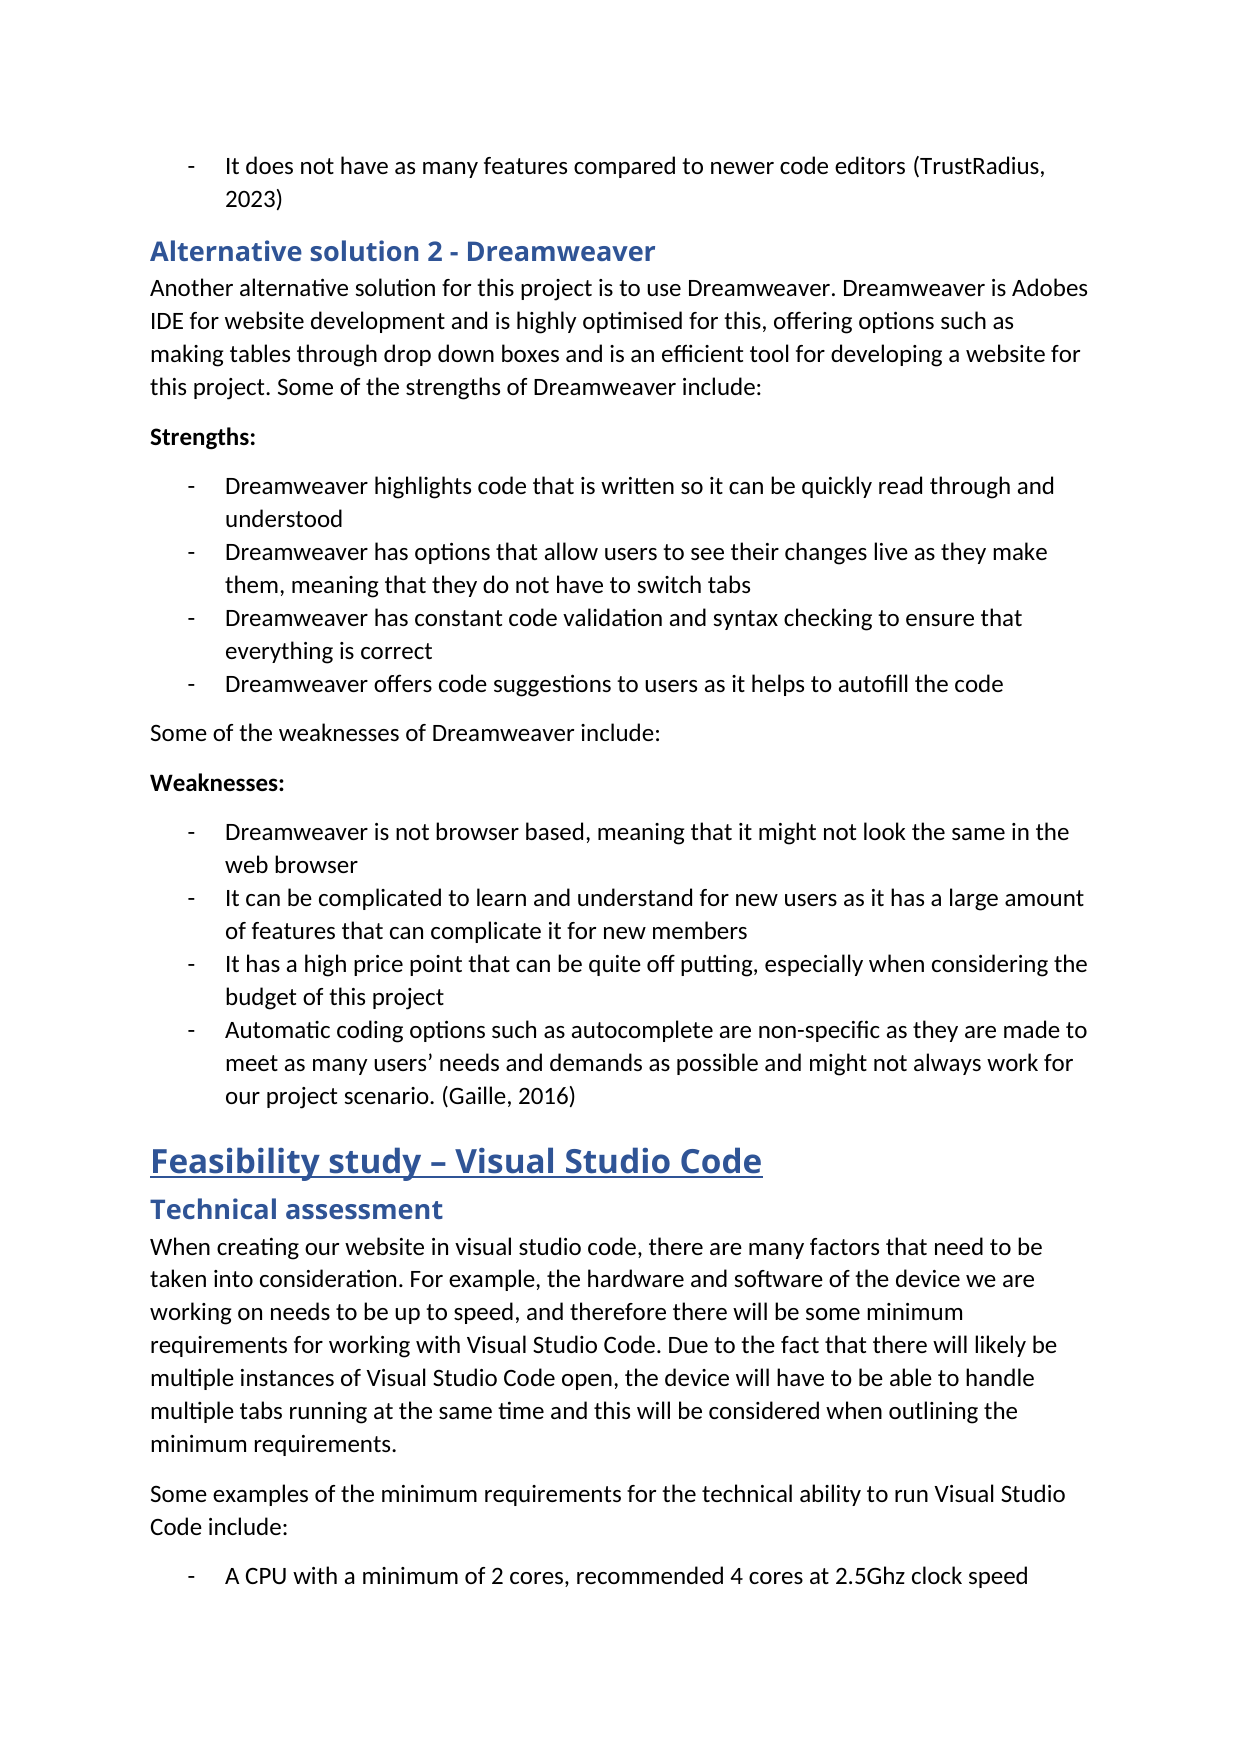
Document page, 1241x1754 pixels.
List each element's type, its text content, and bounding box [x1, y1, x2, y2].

list Dreamweaver has options that allow users to see their changes live as they make them, meaning that they do not have to switch tabs [187, 536, 1090, 599]
text When creating our website in visual studio code, there are many factors that need to be taken into consideration. For example, the hardware and software of the device we are working on needs to be up to speed, and therefore there will be some minimum requirements for working with Visual Studio Code. Due to the fact that there will likely be multiple instances of Visual Studio Code open, the device will have to be able to handle multiple tabs running at the same time and this will be considered when outlining the minimum requirements. [150, 1231, 1090, 1459]
list Automatic coding options such as autocomplete are non-specific as they are made to meet as many users’ needs and demands as possible and might not always work for our project scenario. [187, 1014, 1090, 1110]
subtitle Technical assessment [150, 1191, 1090, 1228]
list It can be complicated to learn and understand for new users as it has a large amount of features that can complicate it for new members [187, 882, 1090, 946]
text Some examples of the minimum requirements for the technical ability to run Visual Studio Code include: [150, 1478, 1090, 1541]
list A CPU with a minimum of 2 cores, recommended 4 cores at 2.5Ghz clock speed [187, 1560, 1090, 1591]
list It does not have as many features compared to newer code editors [187, 150, 1090, 213]
text Weaknesses: [150, 767, 1090, 797]
subtitle Feasibility study – Visual Studio Code [150, 1138, 1090, 1183]
list Dreamweaver offers code suggestions to users as it helps to autofill the code [187, 668, 1090, 698]
list Dreamweaver has constant code validation and syntax checking to ensure that everything is correct [187, 602, 1090, 665]
text Strengths: [150, 421, 1090, 451]
subtitle Alternative solution 2 - Dreamweaver [150, 232, 1090, 269]
list Dreamweaver is not browser based, meaning that it might not look the same in the web browser [187, 816, 1090, 880]
list It has a high price point that can be quite off putting, especially when considering the budget of this project [187, 948, 1090, 1012]
text Some of the weaknesses of Dreamweaver include: [150, 717, 1090, 748]
text Another alternative solution for this project is to use Dreamweaver. Dreamweaver is Adobes IDE for website development and is highly optimised for this, offering options such as making tables through drop down boxes and is an efficient tool for developing a website for this project. Some of the strengths of Dreamweaver include: [150, 272, 1090, 402]
list Dreamweaver highlights code that is written so it can be quickly read through and understood [187, 470, 1090, 534]
